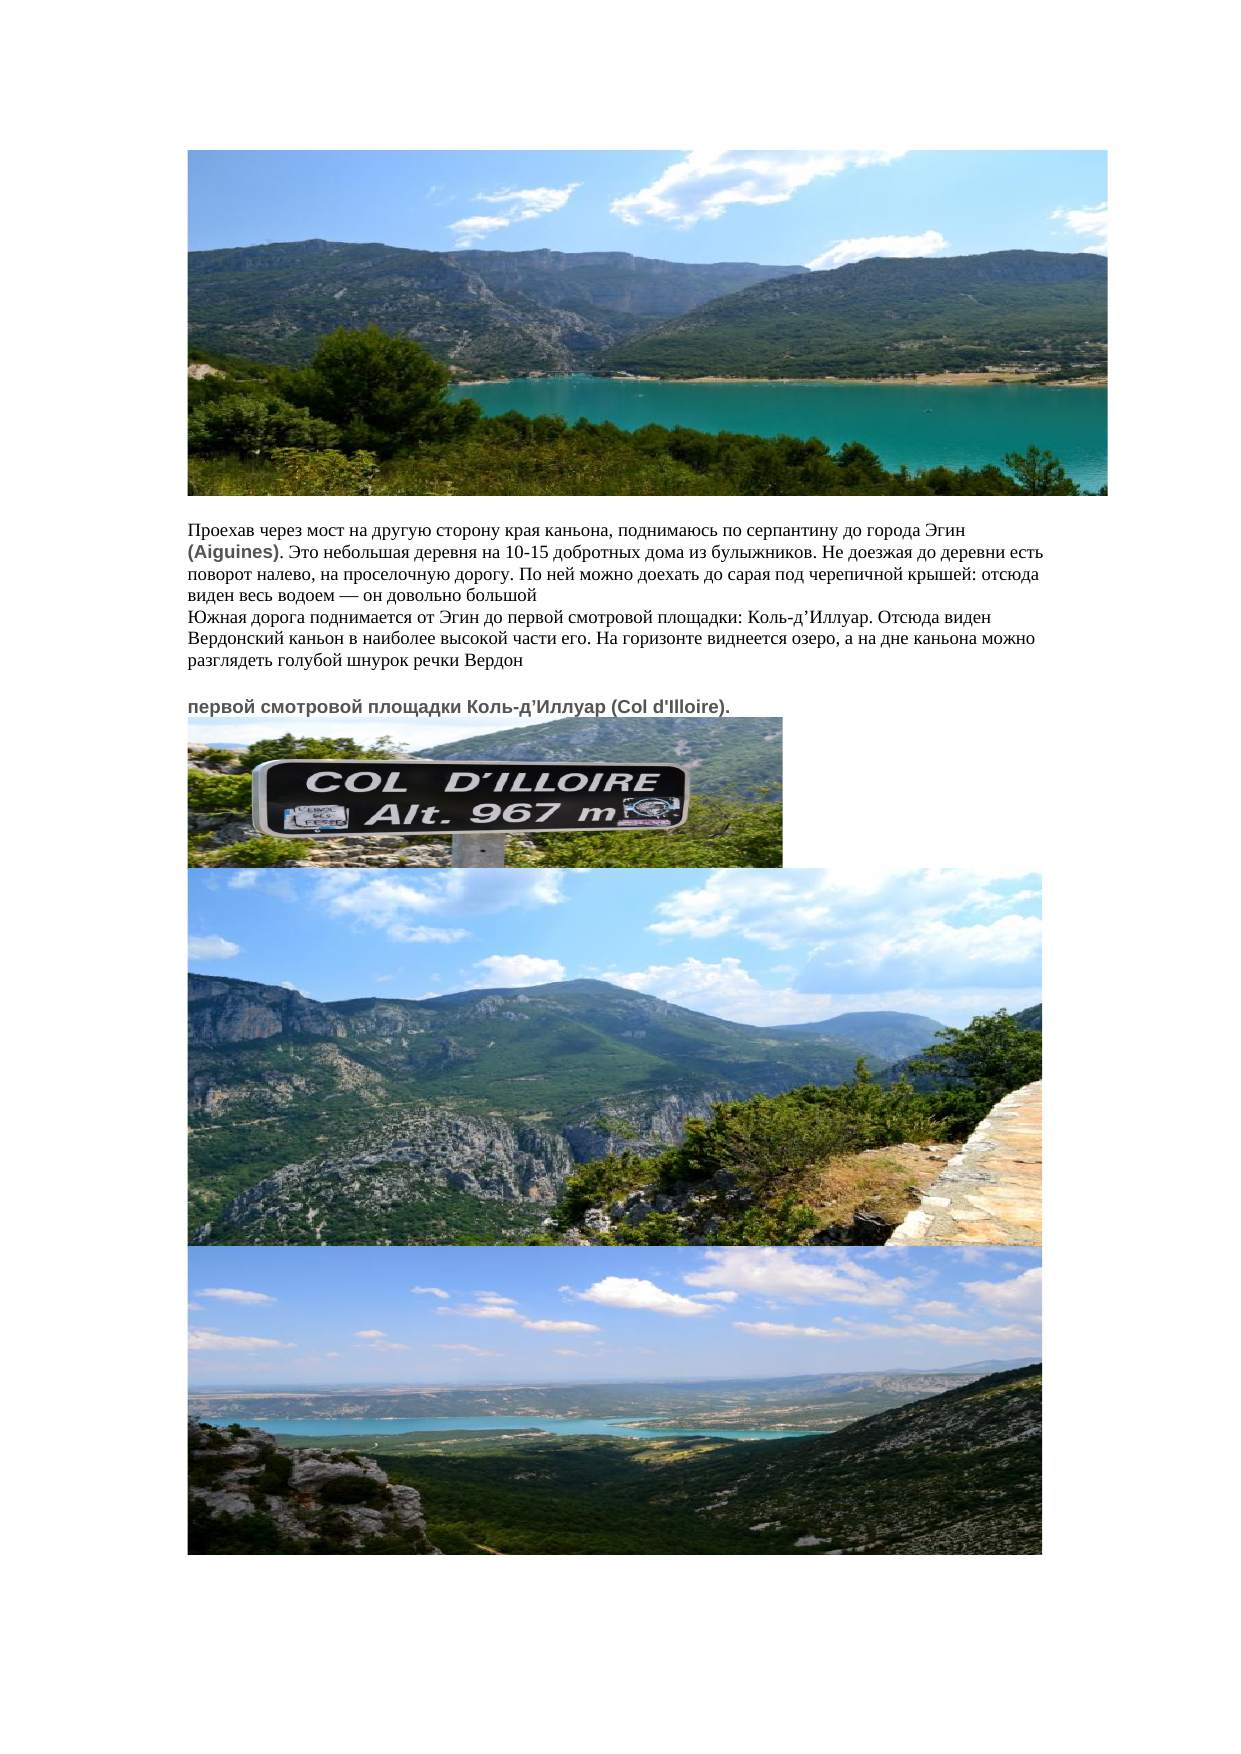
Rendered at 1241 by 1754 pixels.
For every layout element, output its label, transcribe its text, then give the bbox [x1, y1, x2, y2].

picture [187, 717, 1043, 1555]
text Проехав через мост на другую сторону края каньона, поднимаюсь по серпантину до города Эгин (Aiguines). Это небольшая деревня на 10-15 добротных дома из булыжников. Не доезжая до деревни есть поворот налево, на проселочную дорогу. По ней можно доехать до сарая под черепичной крышей: отсюда виден весь водоем — он довольно большой Южная дорога поднимается от Эгин до первой смотровой площадки: Коль-д’Иллуар. Отсюда виден Вердонский каньон в наиболее высокой части его. На горизонте виднеется озеро, а на дне каньона можно разглядеть голубой шнурок речки Вердон [187, 496, 1053, 670]
picture [187, 150, 1108, 496]
